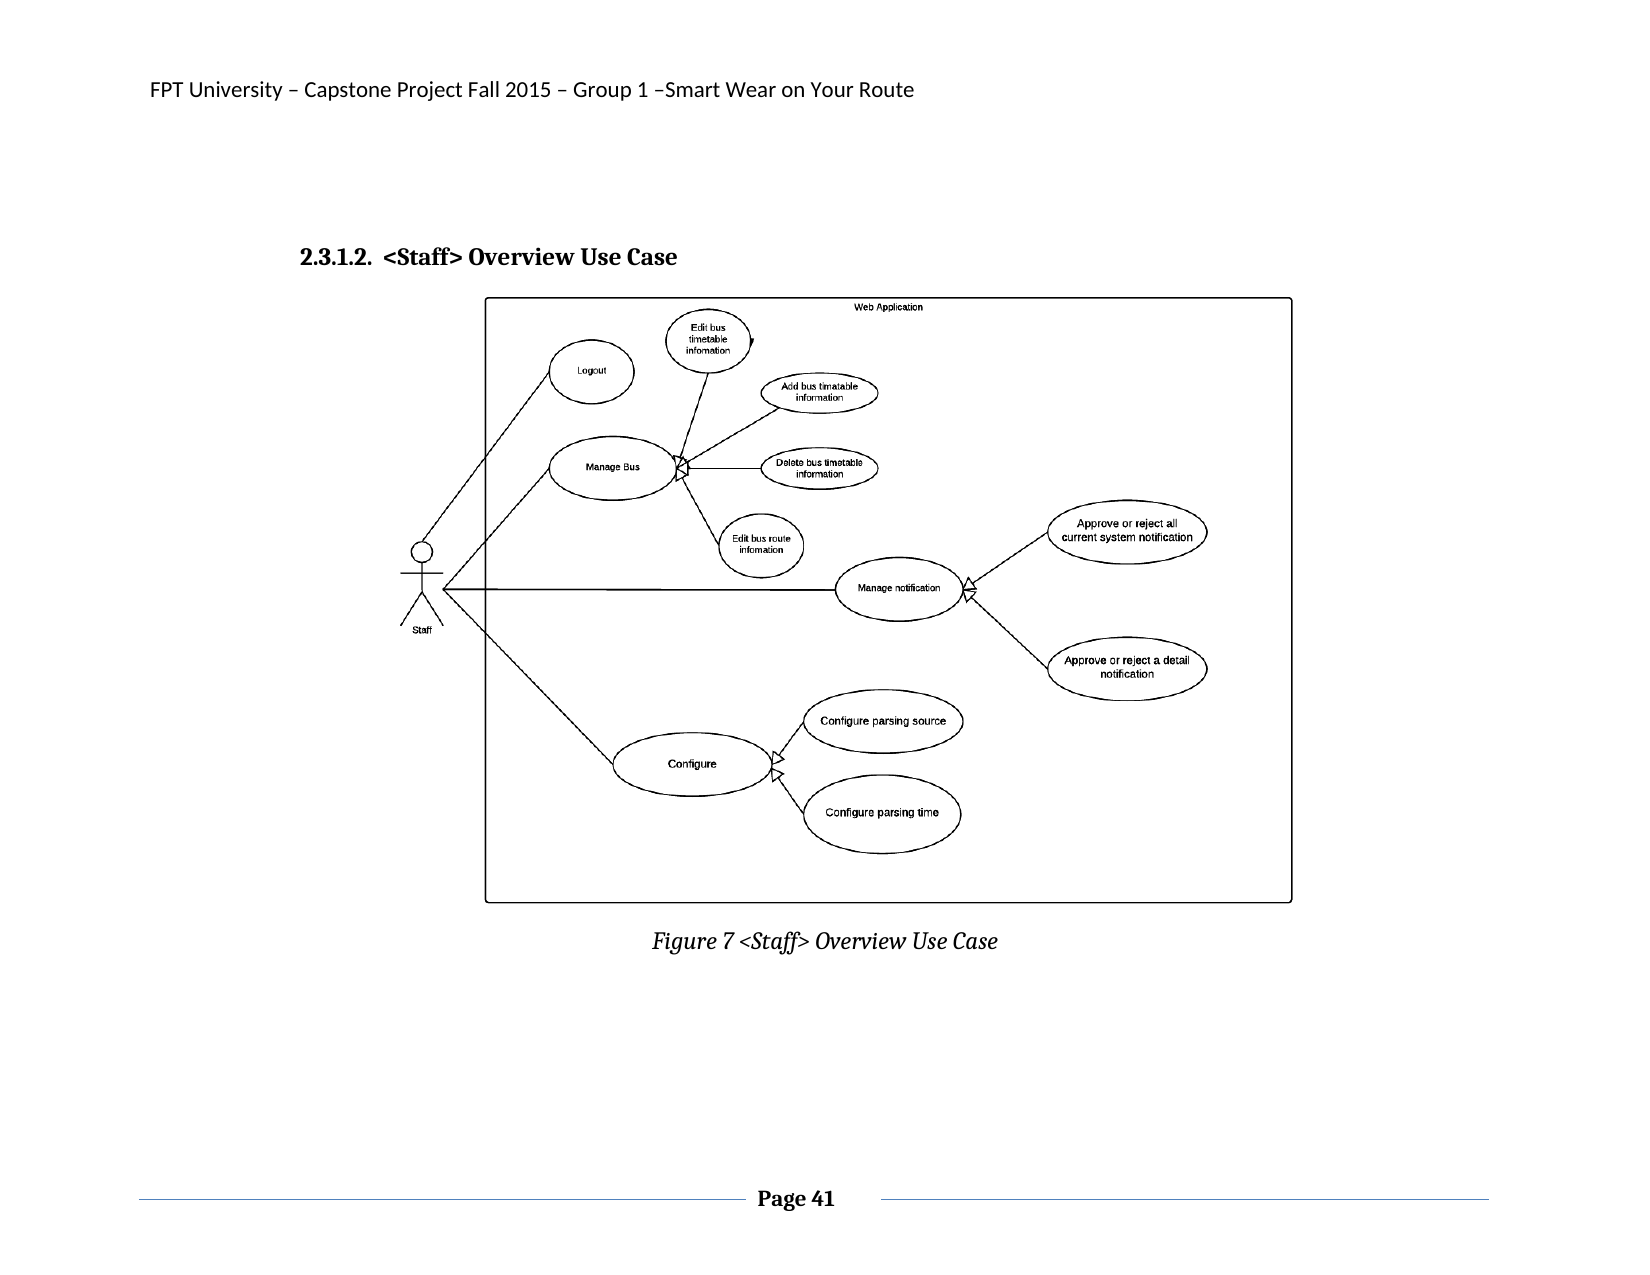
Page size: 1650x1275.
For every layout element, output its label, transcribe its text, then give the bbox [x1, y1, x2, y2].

subtitle <Staff> Overview Use Case [300, 243, 1500, 272]
text Figure 7 <Staff> Overview Use Case [150, 927, 1500, 956]
picture [337, 276, 1313, 923]
